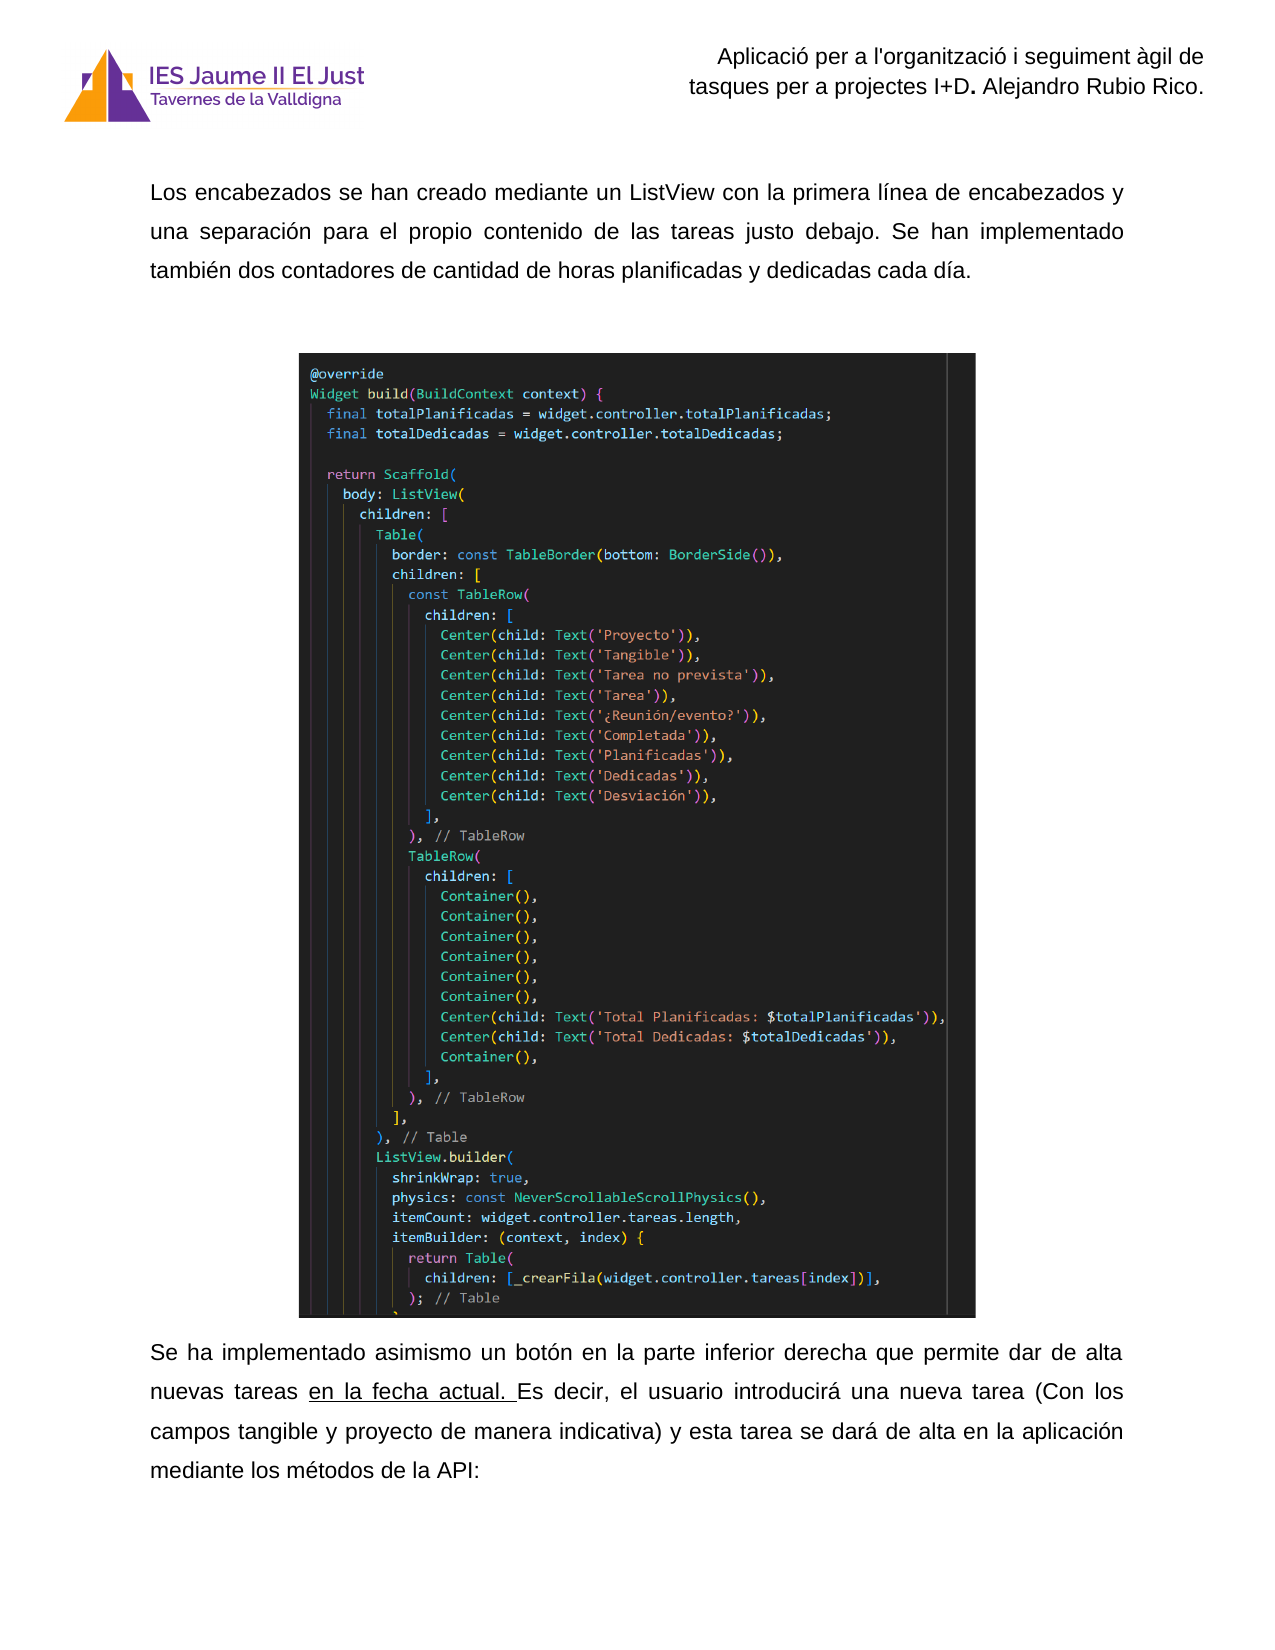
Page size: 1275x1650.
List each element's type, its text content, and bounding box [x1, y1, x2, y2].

text Los encabezados se han creado mediante un ListView con la primera línea de encabezados y una separación para el propio contenido de las tareas justo debajo. Se han implementado también dos contadores de cantidad de horas planificadas y dedicadas cada día. [150, 178, 1124, 284]
text Se ha implementado asimismo un botón en la parte inferior derecha que permite dar de alta nuevas tareas en la fecha actual. Es decir, el usuario introducirá una nueva tarea (Con los campos tangible y proyecto de manera indicativa) y esta tarea se dará de alta en la aplicación mediante los métodos de la API: [150, 1339, 1124, 1483]
picture [298, 353, 976, 1318]
picture [61, 42, 364, 129]
